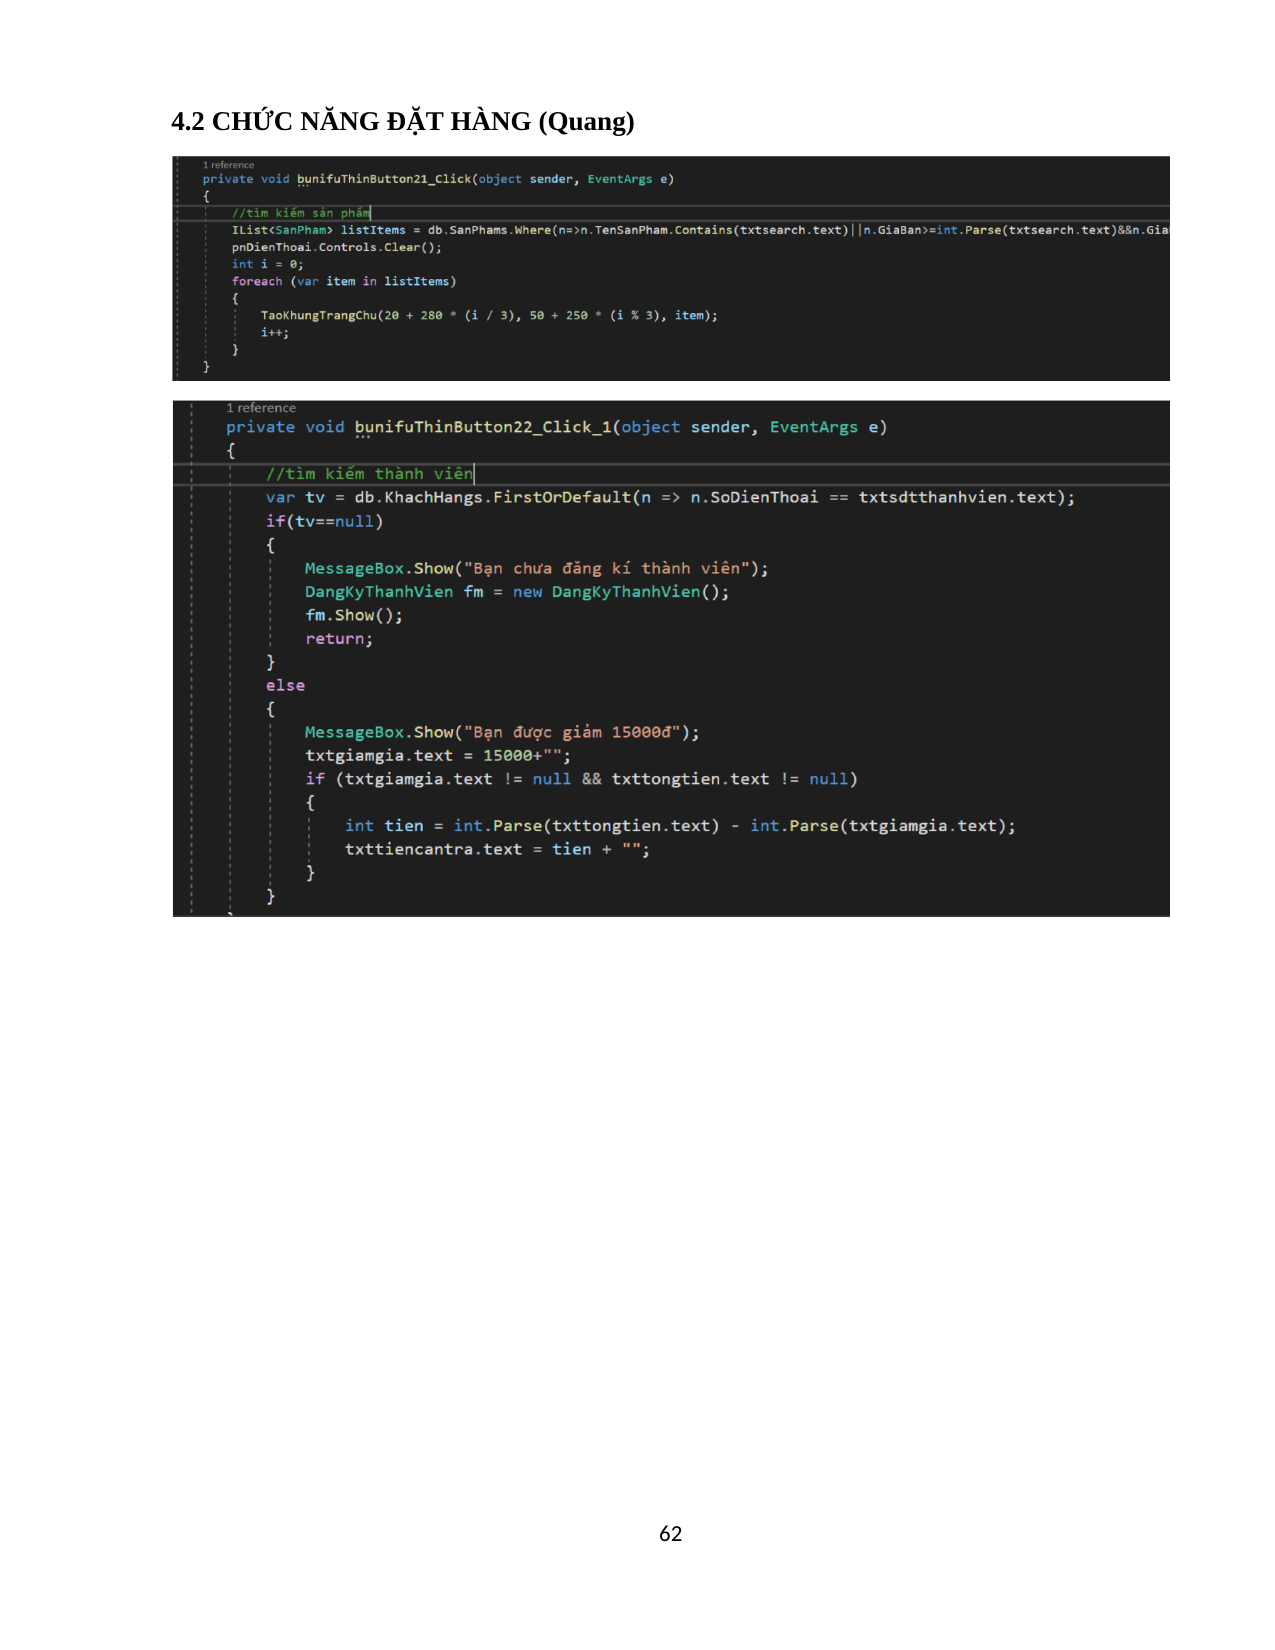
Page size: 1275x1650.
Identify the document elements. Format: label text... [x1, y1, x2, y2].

list CHỨC NĂNG ĐẶT HÀNG (Quang) [171, 105, 1170, 136]
picture [171, 399, 1170, 917]
picture [171, 155, 1170, 381]
